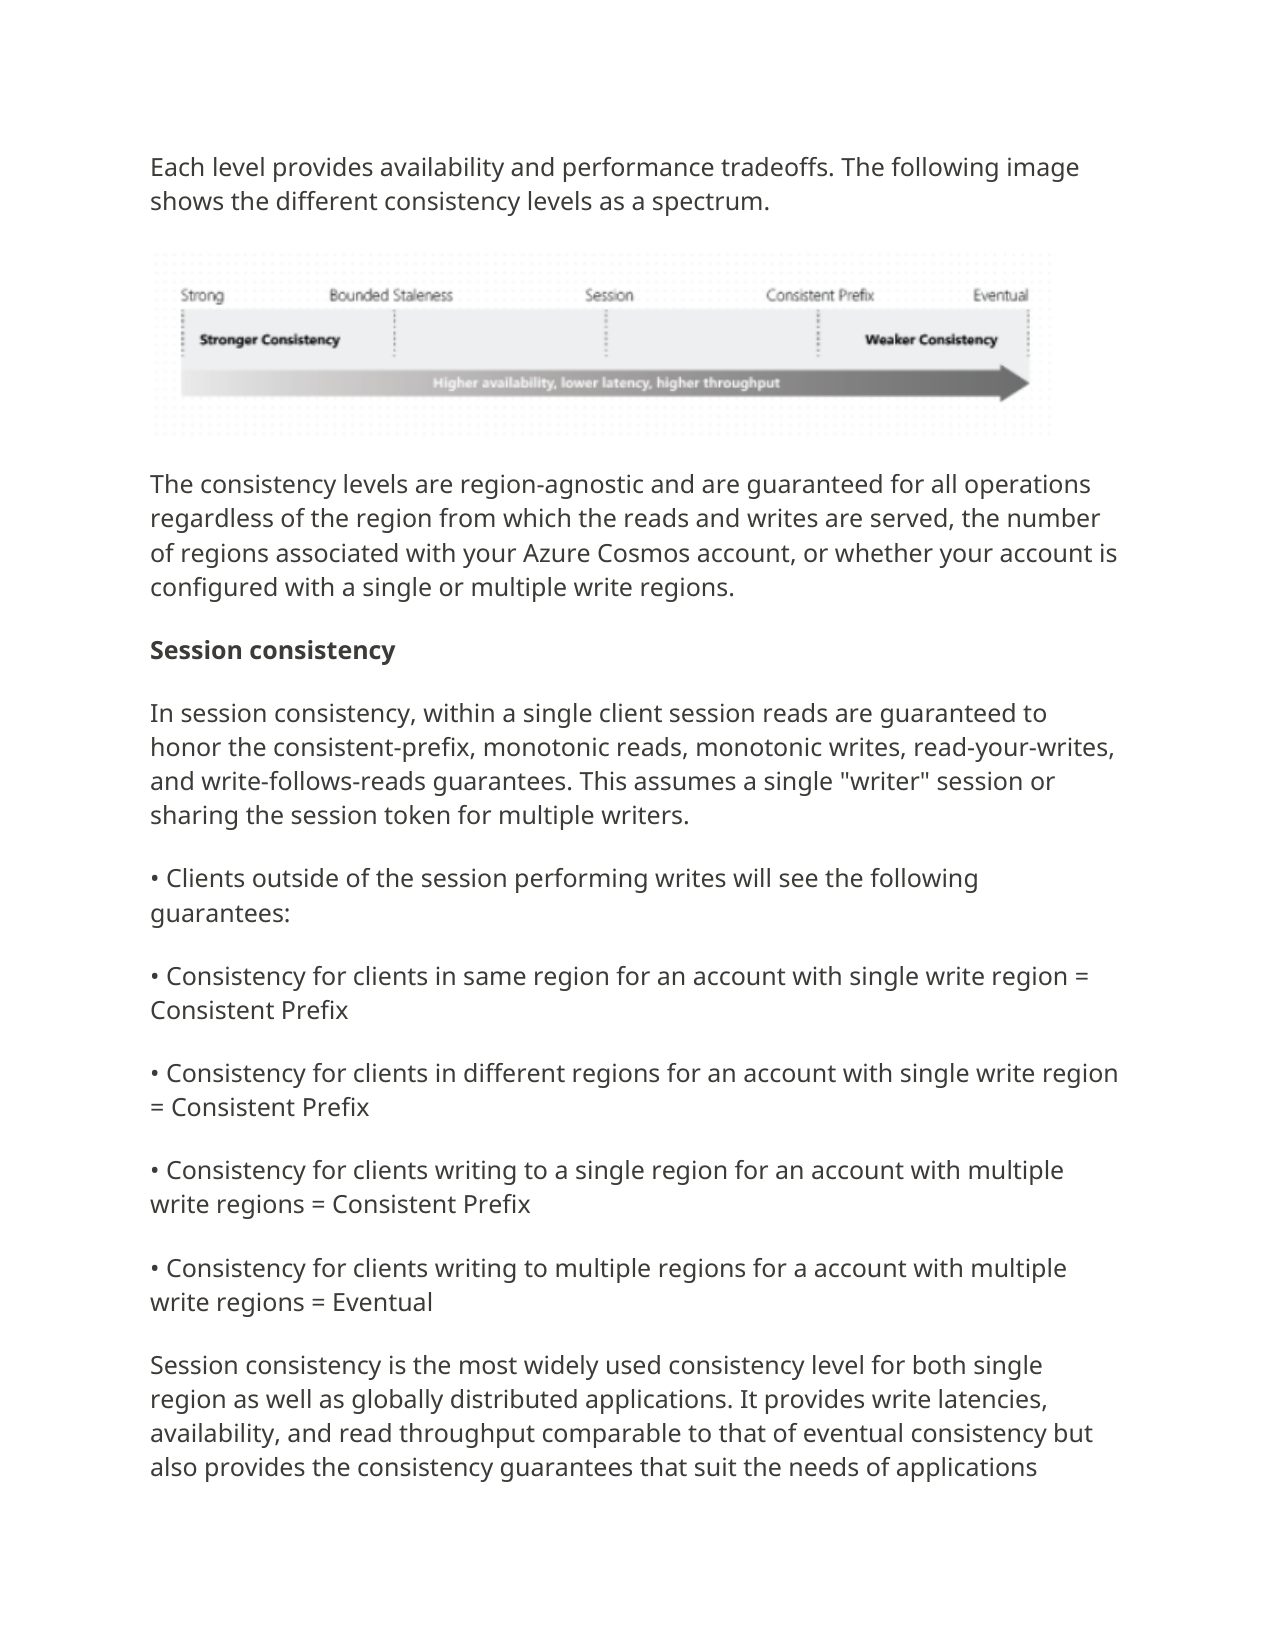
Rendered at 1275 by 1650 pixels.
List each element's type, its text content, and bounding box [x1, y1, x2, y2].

text • Consistency for clients in different regions for an account with single write region = Consistent Prefix [150, 1056, 1125, 1124]
text • Consistency for clients in same region for an account with single write region = Consistent Prefix [150, 958, 1125, 1027]
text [150, 1348, 1125, 1484]
text In session consistency, within a single client session reads are guaranteed to honor the consistent-prefix, monotonic reads, monotonic writes, read-your-writes, and write-follows-reads guarantees. This assumes a single "writer" session or sharing the session token for multiple writers. [150, 696, 1125, 832]
text Each level provides availability and performance tradeoffs. The following image shows the different consistency levels as a spectrum. [150, 150, 1125, 218]
text • Consistency for clients writing to a single region for an account with multiple write regions = Consistent Prefix [150, 1153, 1125, 1221]
text • Clients outside of the session performing writes will see the following guarantees: [150, 861, 1125, 929]
picture [150, 247, 1058, 438]
text Session consistency [150, 632, 1125, 667]
text • Consistency for clients writing to multiple regions for a account with multiple write regions = Eventual [150, 1250, 1125, 1318]
text The consistency levels are region-agnostic and are guaranteed for all operations regardless of the region from which the reads and writes are served, the number of regions associated with your Azure Cosmos account, or whether your account is configured with a single or multiple write regions. [150, 467, 1125, 603]
